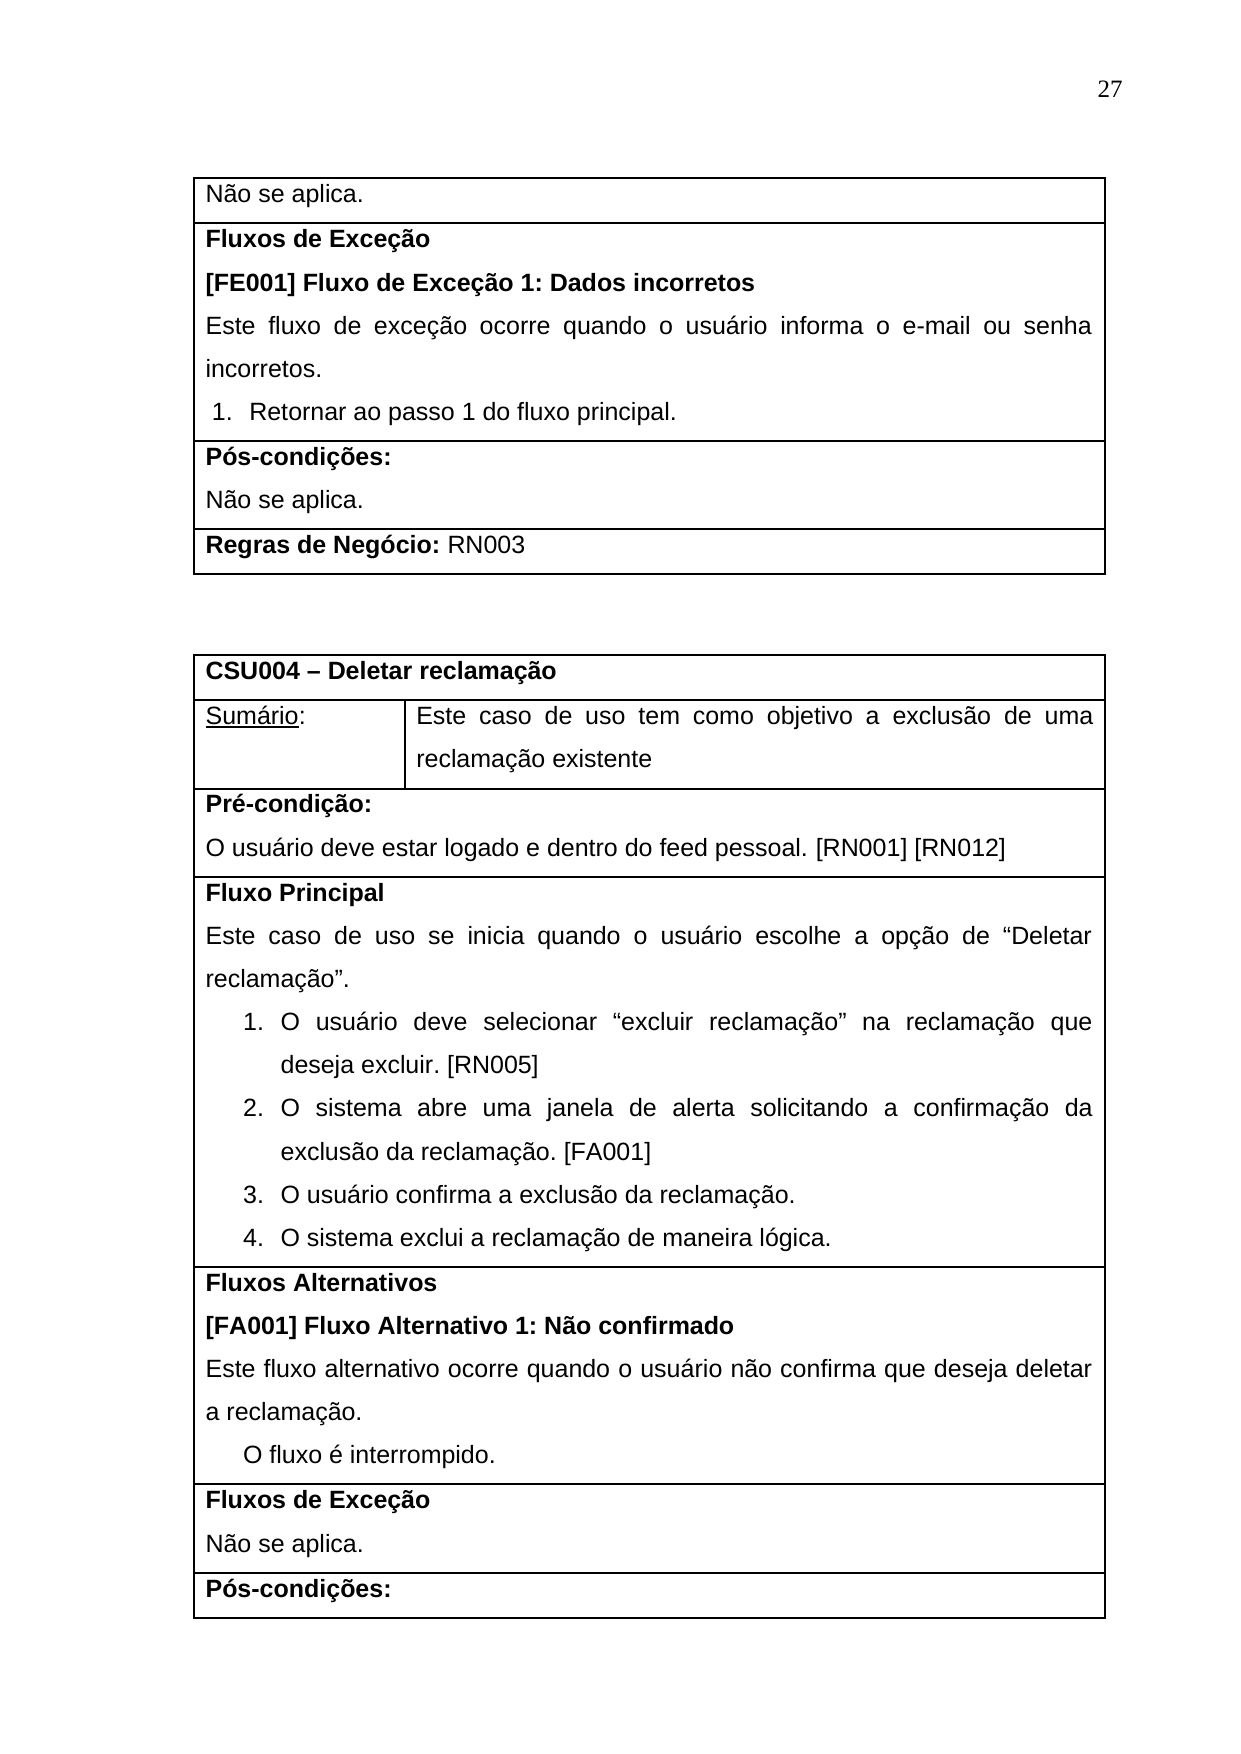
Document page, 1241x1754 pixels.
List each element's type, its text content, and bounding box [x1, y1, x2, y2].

table_cell Este caso de uso tem como objetivo a exclusão de uma reclamação existente [406, 701, 1104, 787]
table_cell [195, 179, 1104, 222]
table_cell Regras de Negócio: RN003 [195, 530, 1104, 573]
table_cell Fluxos de Exceção Não se aplica. [195, 1485, 1104, 1572]
table_cell Sumário: [195, 701, 404, 787]
table_cell Pós-condições: Não se aplica. [195, 442, 1104, 528]
table_cell Pré-condição: O usuário deve estar logado e dentro do feed pessoal. [RN001] [RN012] [195, 790, 1104, 876]
table_cell Fluxo Principal Este caso de uso se inicia quando o usuário escolhe a opção de “Deletar reclamação”. O usuário deve selecionar “excluir reclamação” na reclamação que deseja excluir. [RN005] O sistema abre uma janela de alerta solicitando a confirmação da exclusão da reclamação. [FA001] O usuário confirma a exclusão da reclamação. O sistema exclui a reclamação de maneira lógica. [195, 878, 1104, 1266]
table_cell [195, 1574, 1104, 1617]
table_cell Fluxos Alternativos [FA001] Fluxo Alternativo 1: Não confirmado Este fluxo alternativo ocorre quando o usuário não confirma que deseja deletar a reclamação. O fluxo é interrompido. [195, 1268, 1104, 1483]
table_cell Fluxos de Exceção [FE001] Fluxo de Exceção 1: Dados incorretos Este fluxo de exceção ocorre quando o usuário informa o e-mail ou senha incorretos. Retornar ao passo 1 do fluxo principal. [195, 224, 1104, 440]
table_header CSU004 – Deletar reclamação [195, 656, 1104, 699]
